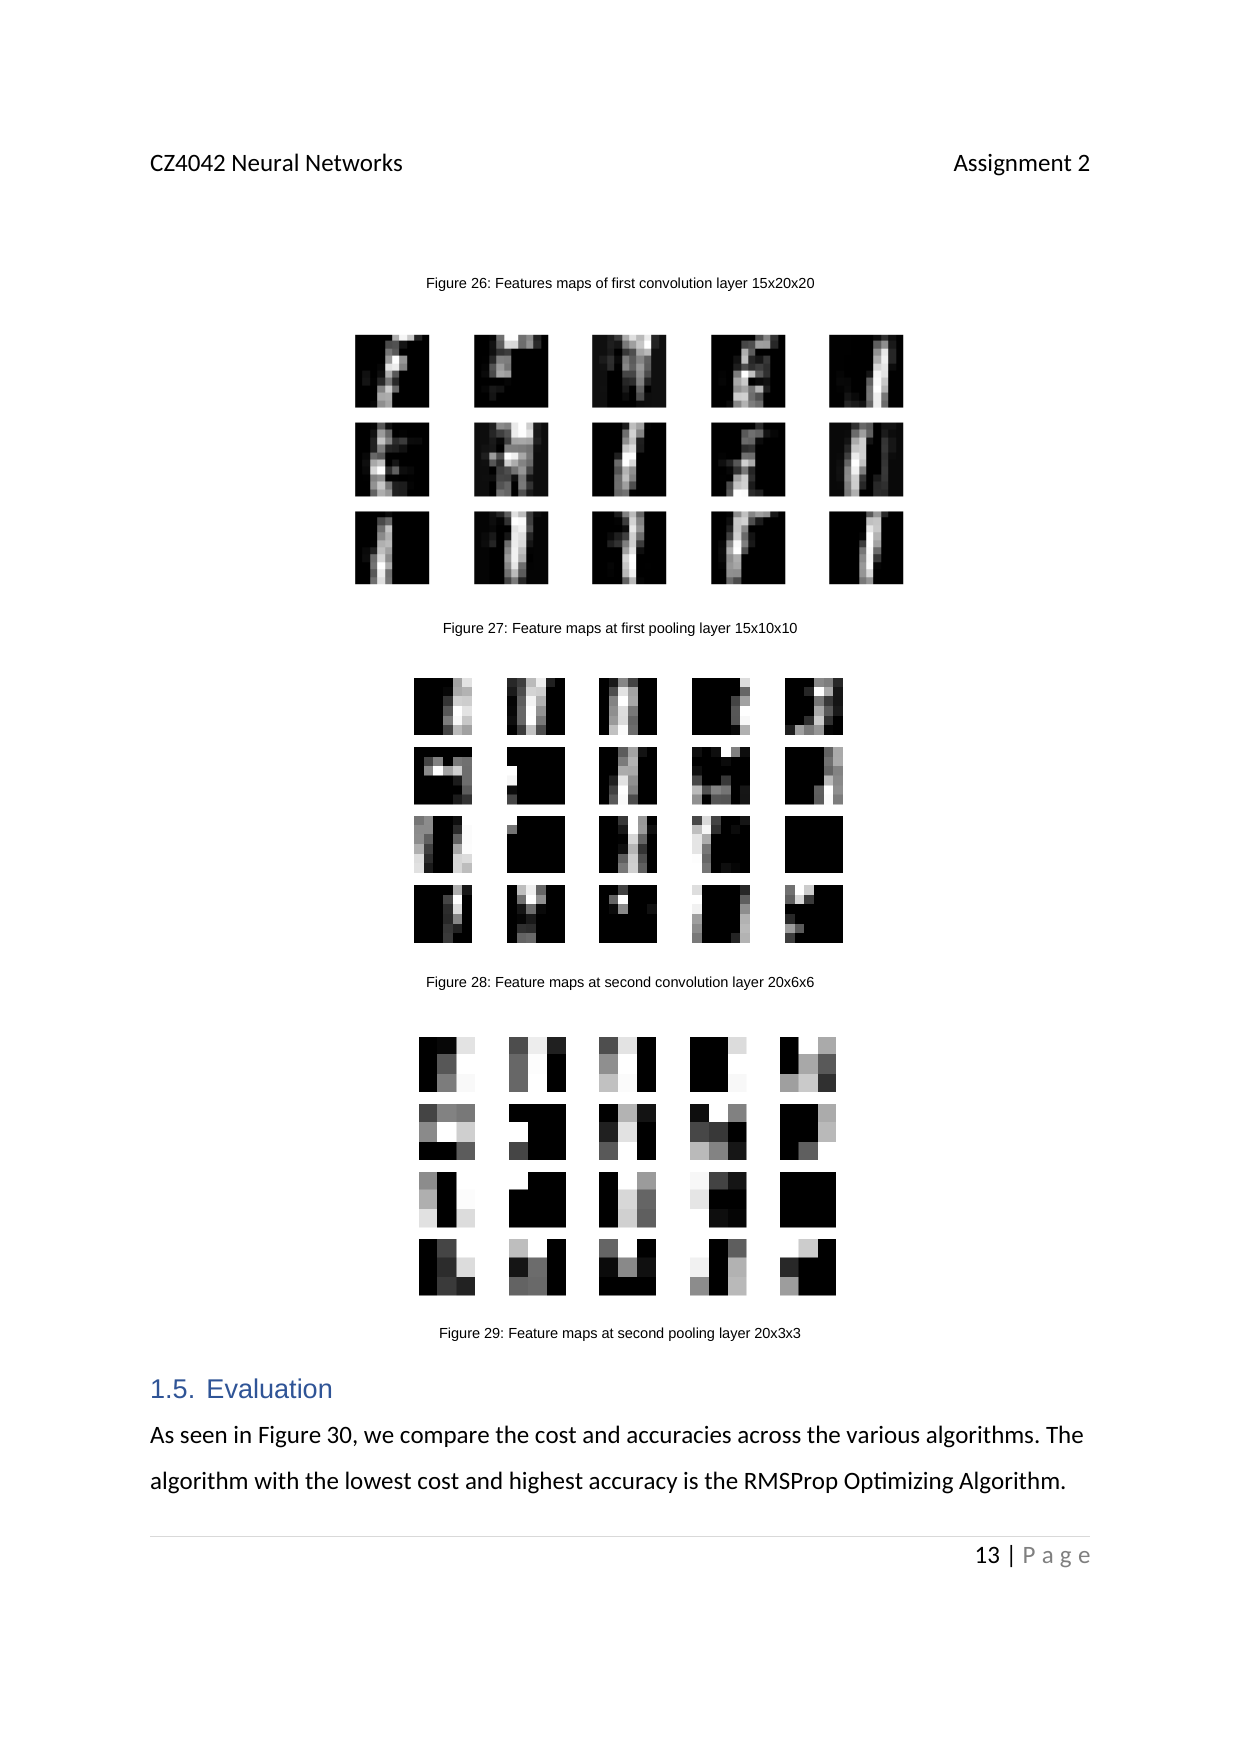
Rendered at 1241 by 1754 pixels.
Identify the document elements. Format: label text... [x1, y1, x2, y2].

text As seen in Figure 30, we compare the cost and accuracies across the various algorithms. The algorithm with the lowest cost and highest accuracy is the RMSProp Optimizing Algorithm. [150, 1420, 1090, 1496]
text Figure 28: Feature maps at second convolution layer 20x6x6 [150, 974, 1090, 1003]
picture [338, 1022, 902, 1307]
picture [250, 322, 990, 601]
text Figure 26: Features maps of first convolution layer 15x20x20 [150, 275, 1090, 303]
text Figure 27: Feature maps at first pooling layer 15x10x10 [150, 620, 1090, 648]
text Figure 29: Feature maps at second pooling layer 20x3x3 [150, 1325, 1090, 1354]
picture [331, 667, 909, 956]
subtitle Evaluation [150, 1373, 1090, 1404]
